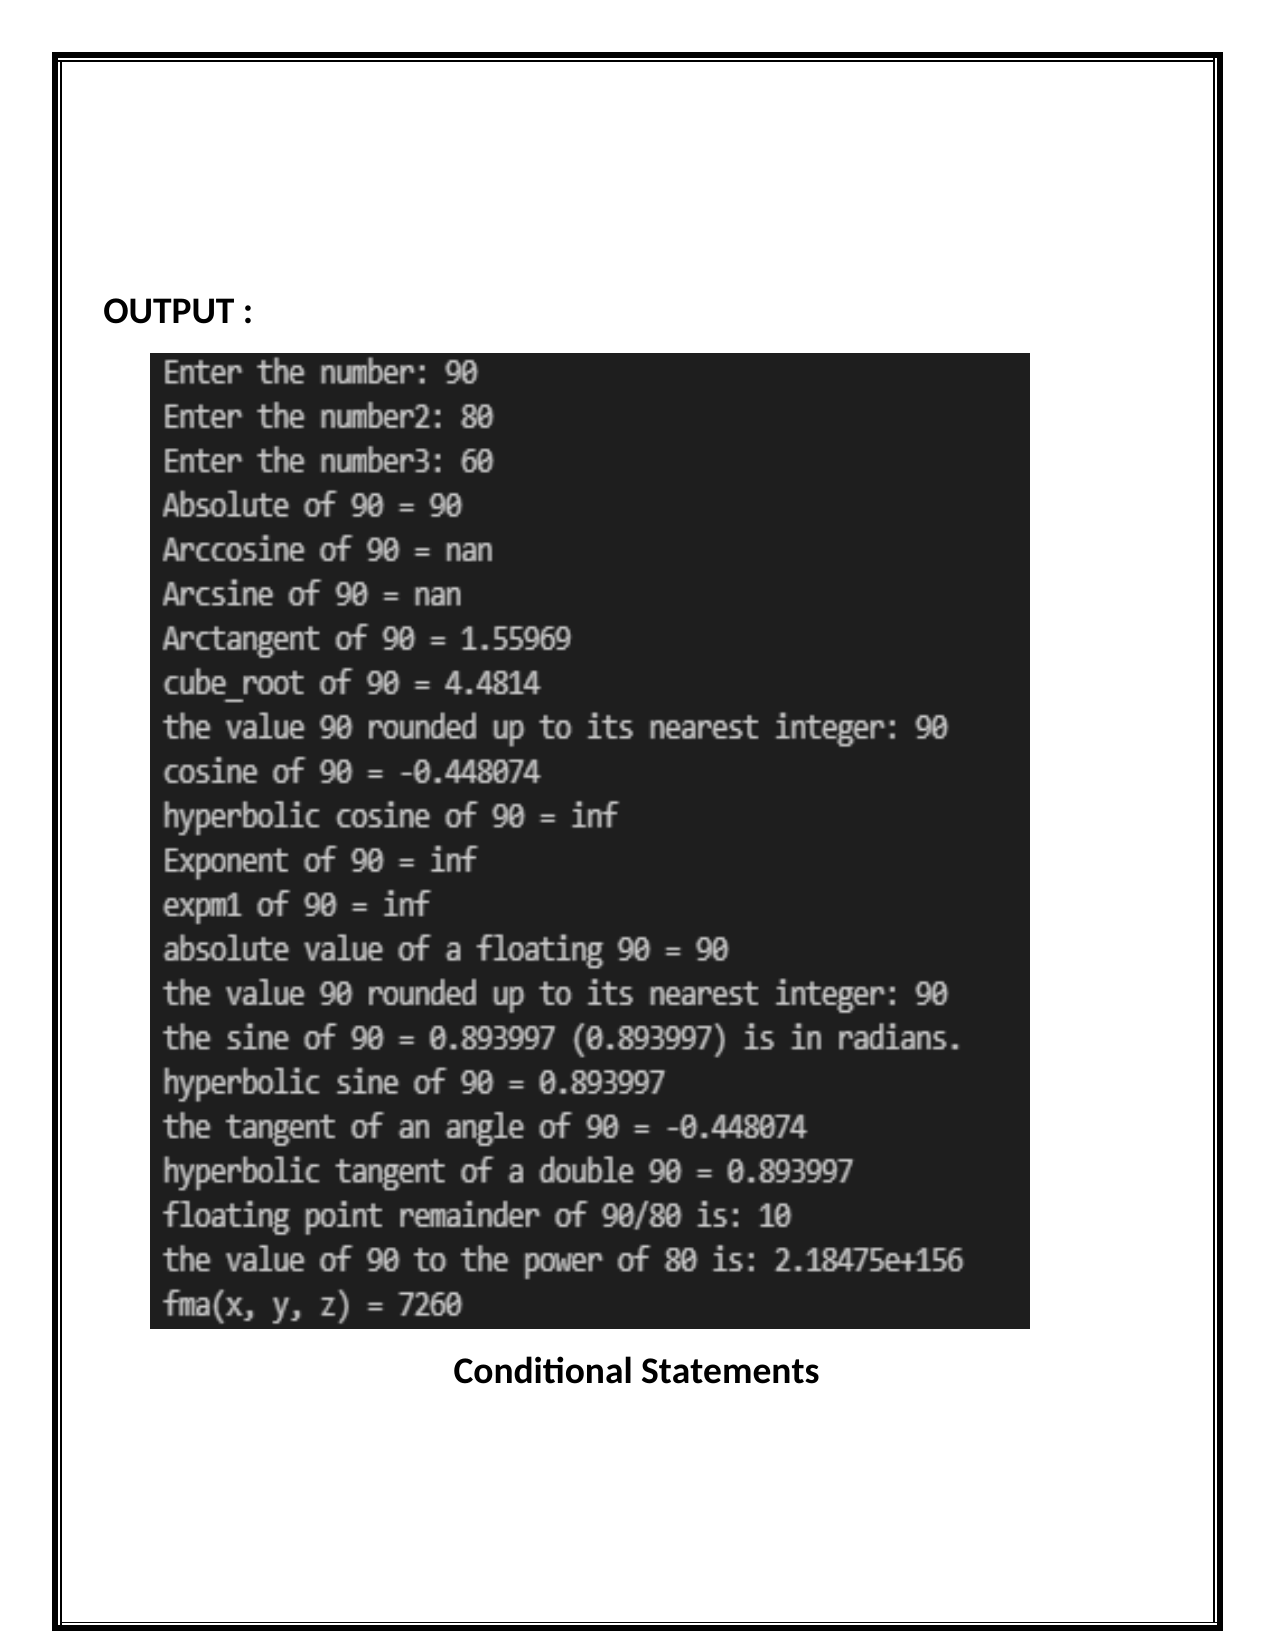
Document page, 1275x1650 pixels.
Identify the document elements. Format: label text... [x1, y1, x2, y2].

text Conditional Statements [453, 1347, 1204, 1393]
text OUTPUT : [103, 287, 1204, 333]
picture [150, 353, 1030, 1329]
